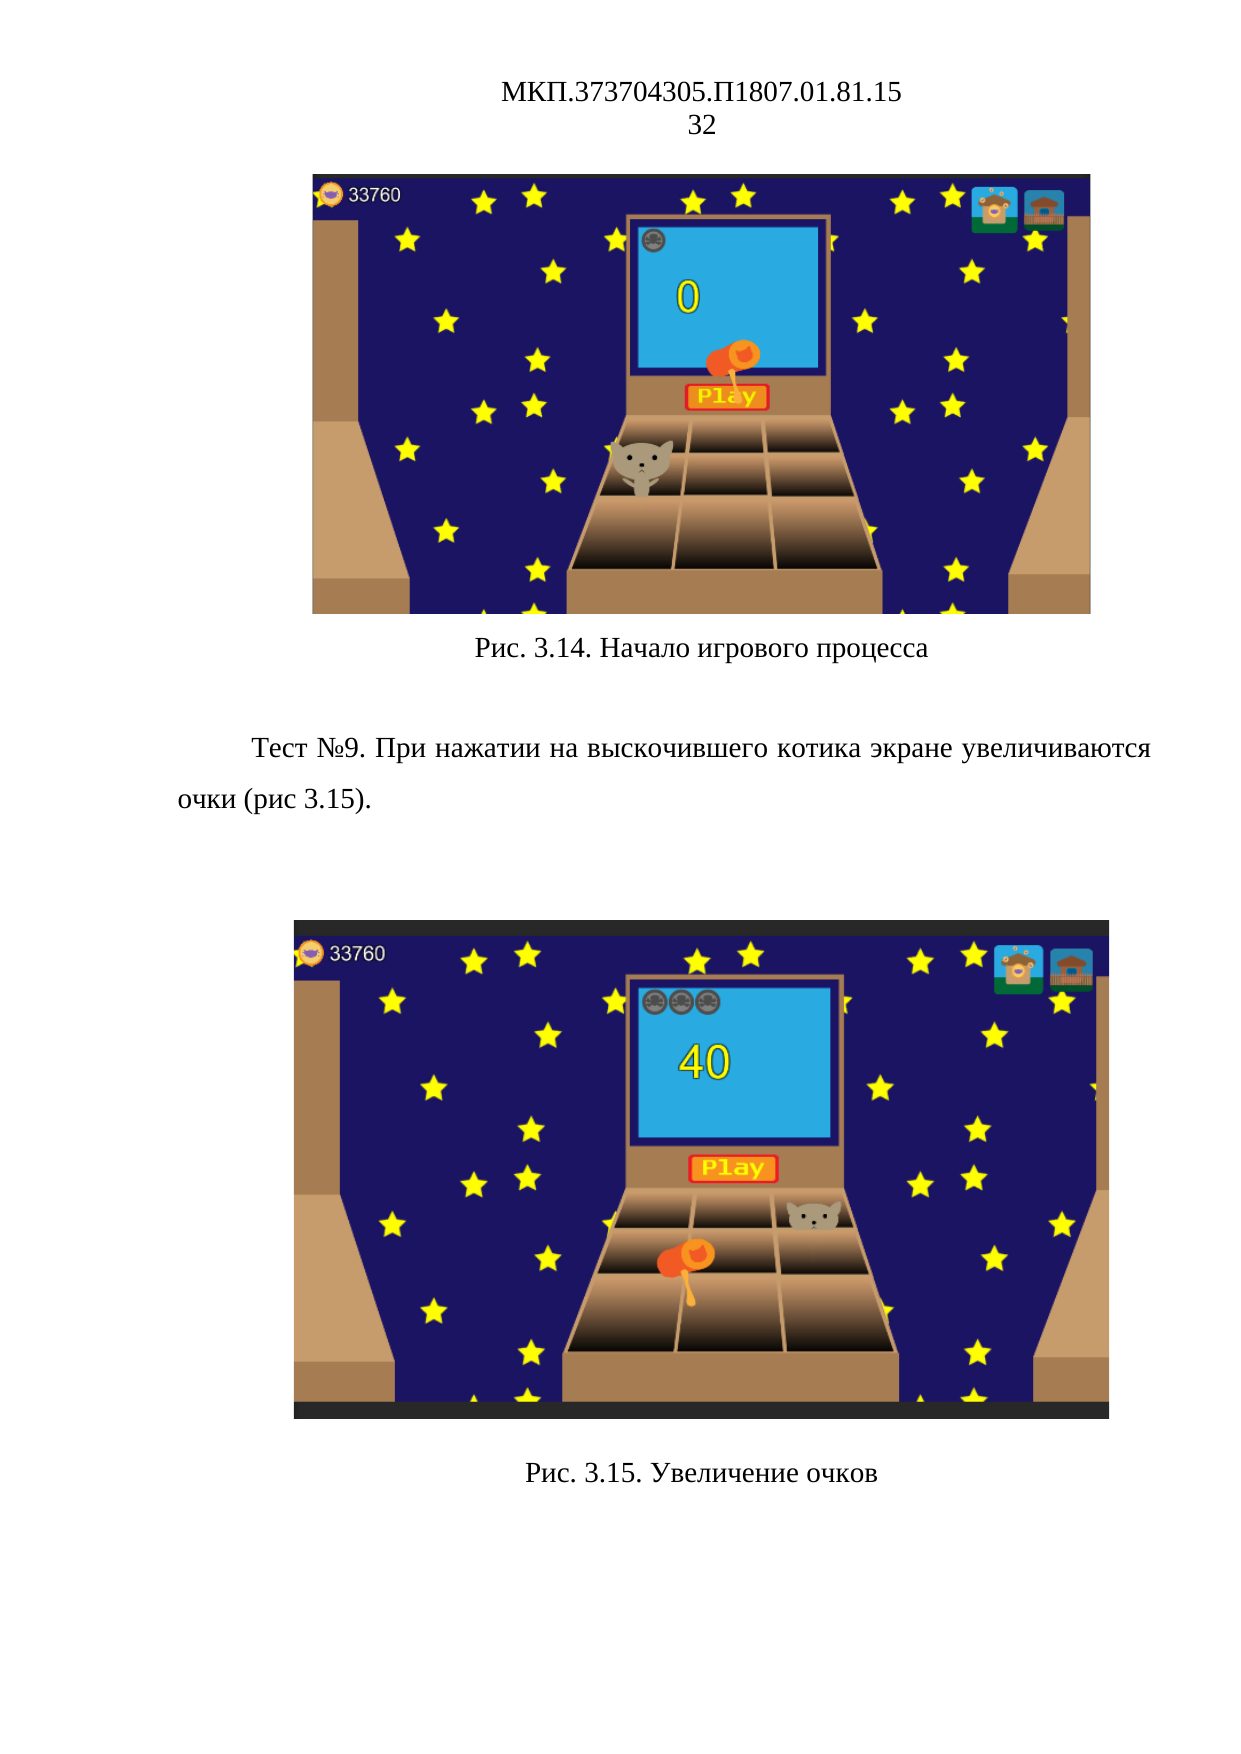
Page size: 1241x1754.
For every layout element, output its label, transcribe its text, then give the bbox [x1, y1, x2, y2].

text Рис. 3.15. Увеличение очков [177, 1455, 1152, 1489]
picture [293, 920, 1110, 1419]
text Рис. 3.14. Начало игрового процесса [177, 630, 1152, 663]
text Тест №9. При нажатии на выскочившего котика экране увеличиваются очки (рис 3.15). [177, 731, 1152, 814]
picture [312, 174, 1091, 614]
